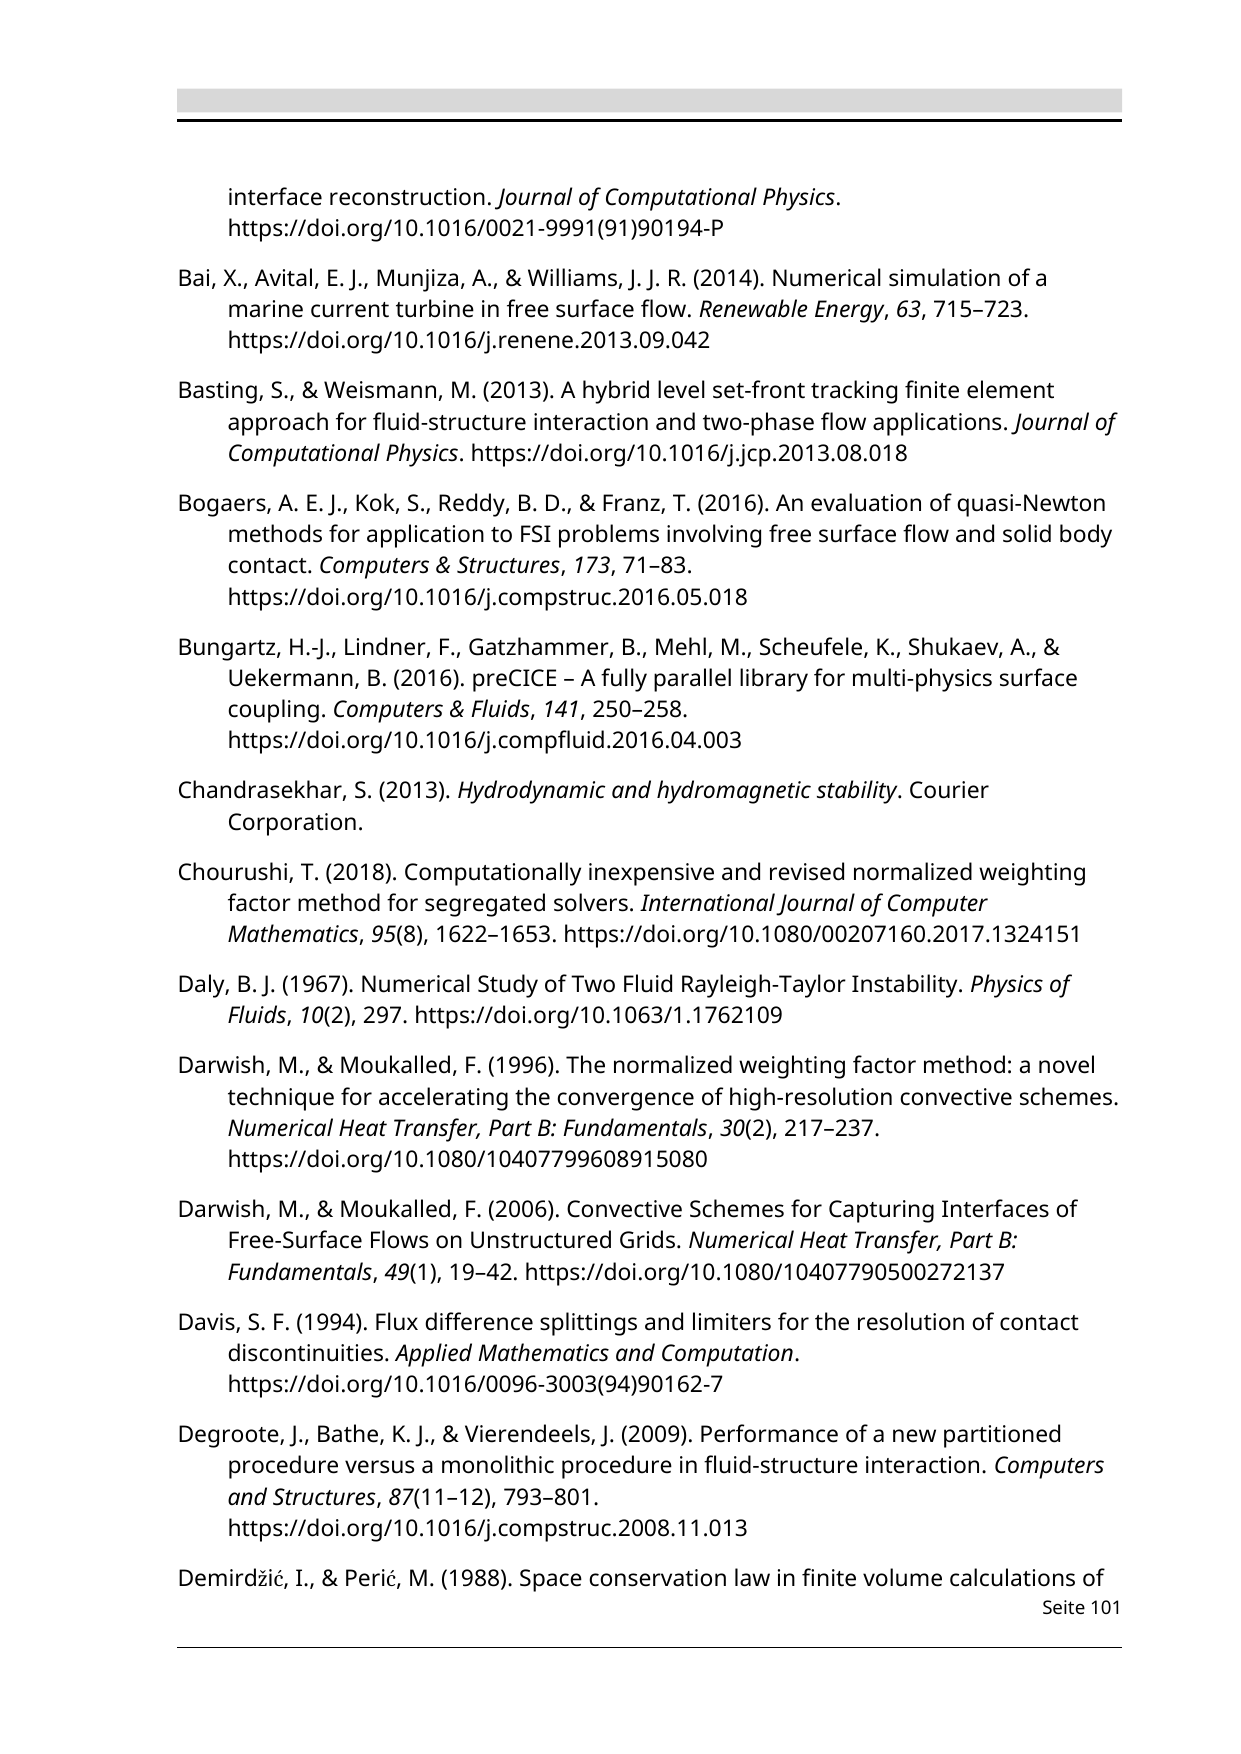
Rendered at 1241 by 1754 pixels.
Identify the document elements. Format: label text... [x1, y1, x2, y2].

text Bungartz, H.-J., Lindner, F., Gatzhammer, B., Mehl, M., Scheufele, K., Shukaev, A., & Uekermann, B. (2016). preCICE – A fully parallel library for multi-physics surface coupling. Computers & Fluids, 141, 250–258. https://doi.org/10.1016/j.compfluid.2016.04.003 [177, 631, 1122, 756]
text Bogaers, A. E. J., Kok, S., Reddy, B. D., & Franz, T. (2016). An evaluation of quasi-Newton methods for application to FSI problems involving free surface flow and solid body contact. Computers & Structures, 173, 71–83. https://doi.org/10.1016/j.compstruc.2016.05.018 [177, 487, 1122, 612]
text Degroote, J., Bathe, K. J., & Vierendeels, J. (2009). Performance of a new partitioned procedure versus a monolithic procedure in fluid-structure interaction. Computers and Structures, 87(11–12), 793–801. https://doi.org/10.1016/j.compstruc.2008.11.013 [177, 1418, 1122, 1543]
text Chandrasekhar, S. (2013). Hydrodynamic and hydromagnetic stability. Courier Corporation. [177, 774, 1122, 837]
text Darwish, M., & Moukalled, F. (2006). Convective Schemes for Capturing Interfaces of Free-Surface Flows on Unstructured Grids. Numerical Heat Transfer, Part B: Fundamentals, 49(1), 19–42. https://doi.org/10.1080/10407790500272137 [177, 1193, 1122, 1287]
text Chourushi, T. (2018). Computationally inexpensive and revised normalized weighting factor method for segregated solvers. International Journal of Computer Mathematics, 95(8), 1622–1653. https://doi.org/10.1080/00207160.2017.1324151 [177, 856, 1122, 949]
text Darwish, M., & Moukalled, F. (1996). The normalized weighting factor method: a novel technique for accelerating the convergence of high-resolution convective schemes. Numerical Heat Transfer, Part B: Fundamentals, 30(2), 217–237. https://doi.org/10.1080/10407799608915080 [177, 1049, 1122, 1174]
text Bai, X., Avital, E. J., Munjiza, A., & Williams, J. J. R. (2014). Numerical simulation of a marine current turbine in free surface flow. Renewable Energy, 63, 715–723. https://doi.org/10.1016/j.renene.2013.09.042 [177, 262, 1122, 356]
text Davis, S. F. (1994). Flux difference splittings and limiters for the resolution of contact discontinuities. Applied Mathematics and Computation. https://doi.org/10.1016/0096-3003(94)90162-7 [177, 1306, 1122, 1399]
text Basting, S., & Weismann, M. (2013). A hybrid level set-front tracking finite element approach for fluid-structure interaction and two-phase flow applications. Journal of Computational Physics. https://doi.org/10.1016/j.jcp.2013.08.018 [177, 374, 1122, 468]
text Daly, B. J. (1967). Numerical Study of Two Fluid Rayleigh-Taylor Instability. Physics of Fluids, 10(2), 297. https://doi.org/10.1063/1.1762109 [177, 968, 1122, 1031]
